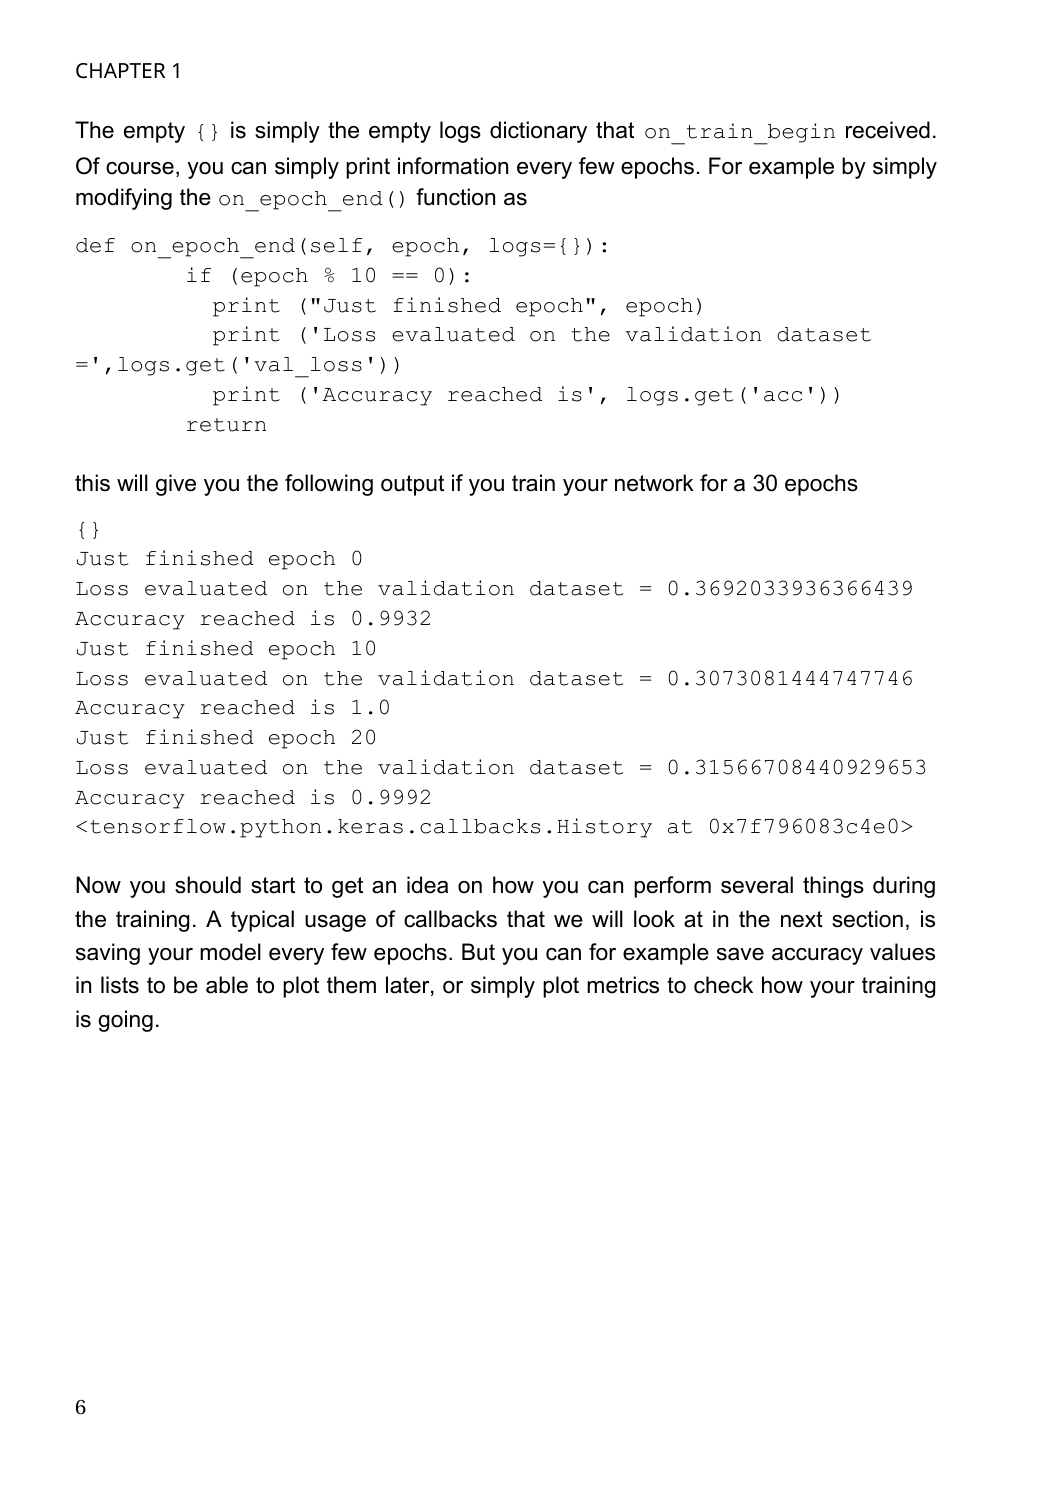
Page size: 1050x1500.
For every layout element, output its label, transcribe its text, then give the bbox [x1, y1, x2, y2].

text return [75, 412, 937, 438]
text Now you should start to get an idea on how you can perform several things during the training. A typical usage of callbacks that we will look at in the next section, is saving your model every few epochs. But you can for example save accuracy values in lists to be able to plot them later, or simply plot metrics to check how your training is going. [75, 865, 937, 1032]
text Loss evaluated on the validation dataset = 0.3073081444747746 [75, 666, 937, 692]
text Accuracy reached is 0.9992 [75, 785, 937, 811]
text The empty {} is simply the empty logs dictionary that on_train_begin received. Of course, you can simply print information every few epochs. For example by simply modifying the on_epoch_end() function as [75, 112, 937, 212]
text <tensorflow.python.keras.callbacks.History at 0x7f796083c4e0> [75, 815, 937, 841]
text Just finished epoch 20 [75, 725, 937, 751]
text {} [75, 517, 937, 543]
text this will give you the following output if you train your network for a 30 epochs [75, 463, 937, 496]
text Just finished epoch 10 [75, 636, 937, 662]
text if (epoch % 10 == 0): [75, 263, 937, 289]
text Loss evaluated on the validation dataset = 0.31566708440929653 [75, 755, 937, 781]
text def on_epoch_end(self, epoch, logs={}): [75, 233, 937, 259]
text print ('Accuracy reached is', logs.get('acc')) [75, 382, 937, 408]
text Accuracy reached is 0.9932 [75, 606, 937, 632]
text Accuracy reached is 1.0 [75, 696, 937, 722]
text print ('Loss evaluated on the validation dataset =',logs.get('val_loss')) [75, 323, 937, 378]
text print ("Just finished epoch", epoch) [75, 293, 937, 319]
text Just finished epoch 0 [75, 547, 937, 573]
text Loss evaluated on the validation dataset = 0.3692033936366439 [75, 576, 937, 602]
